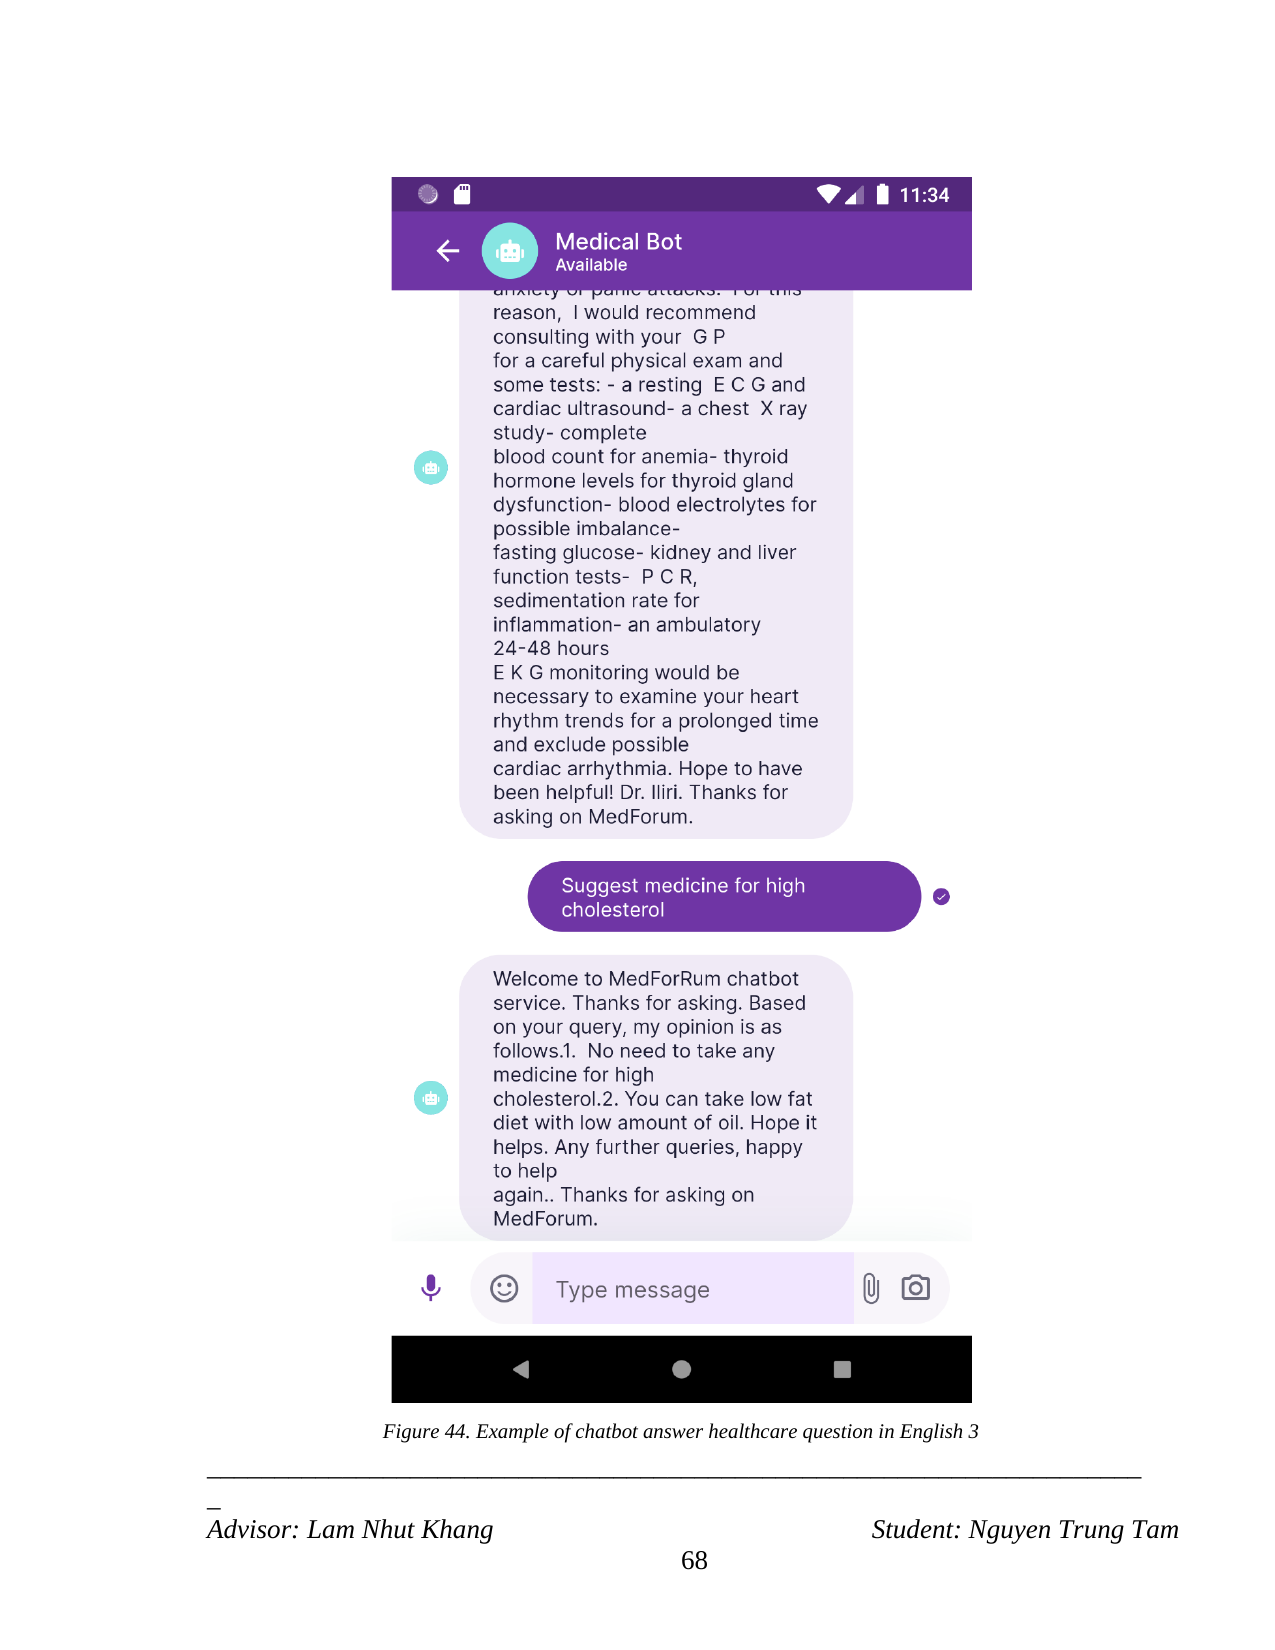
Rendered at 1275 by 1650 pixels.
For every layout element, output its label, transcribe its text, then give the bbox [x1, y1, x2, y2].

picture [391, 177, 972, 1403]
